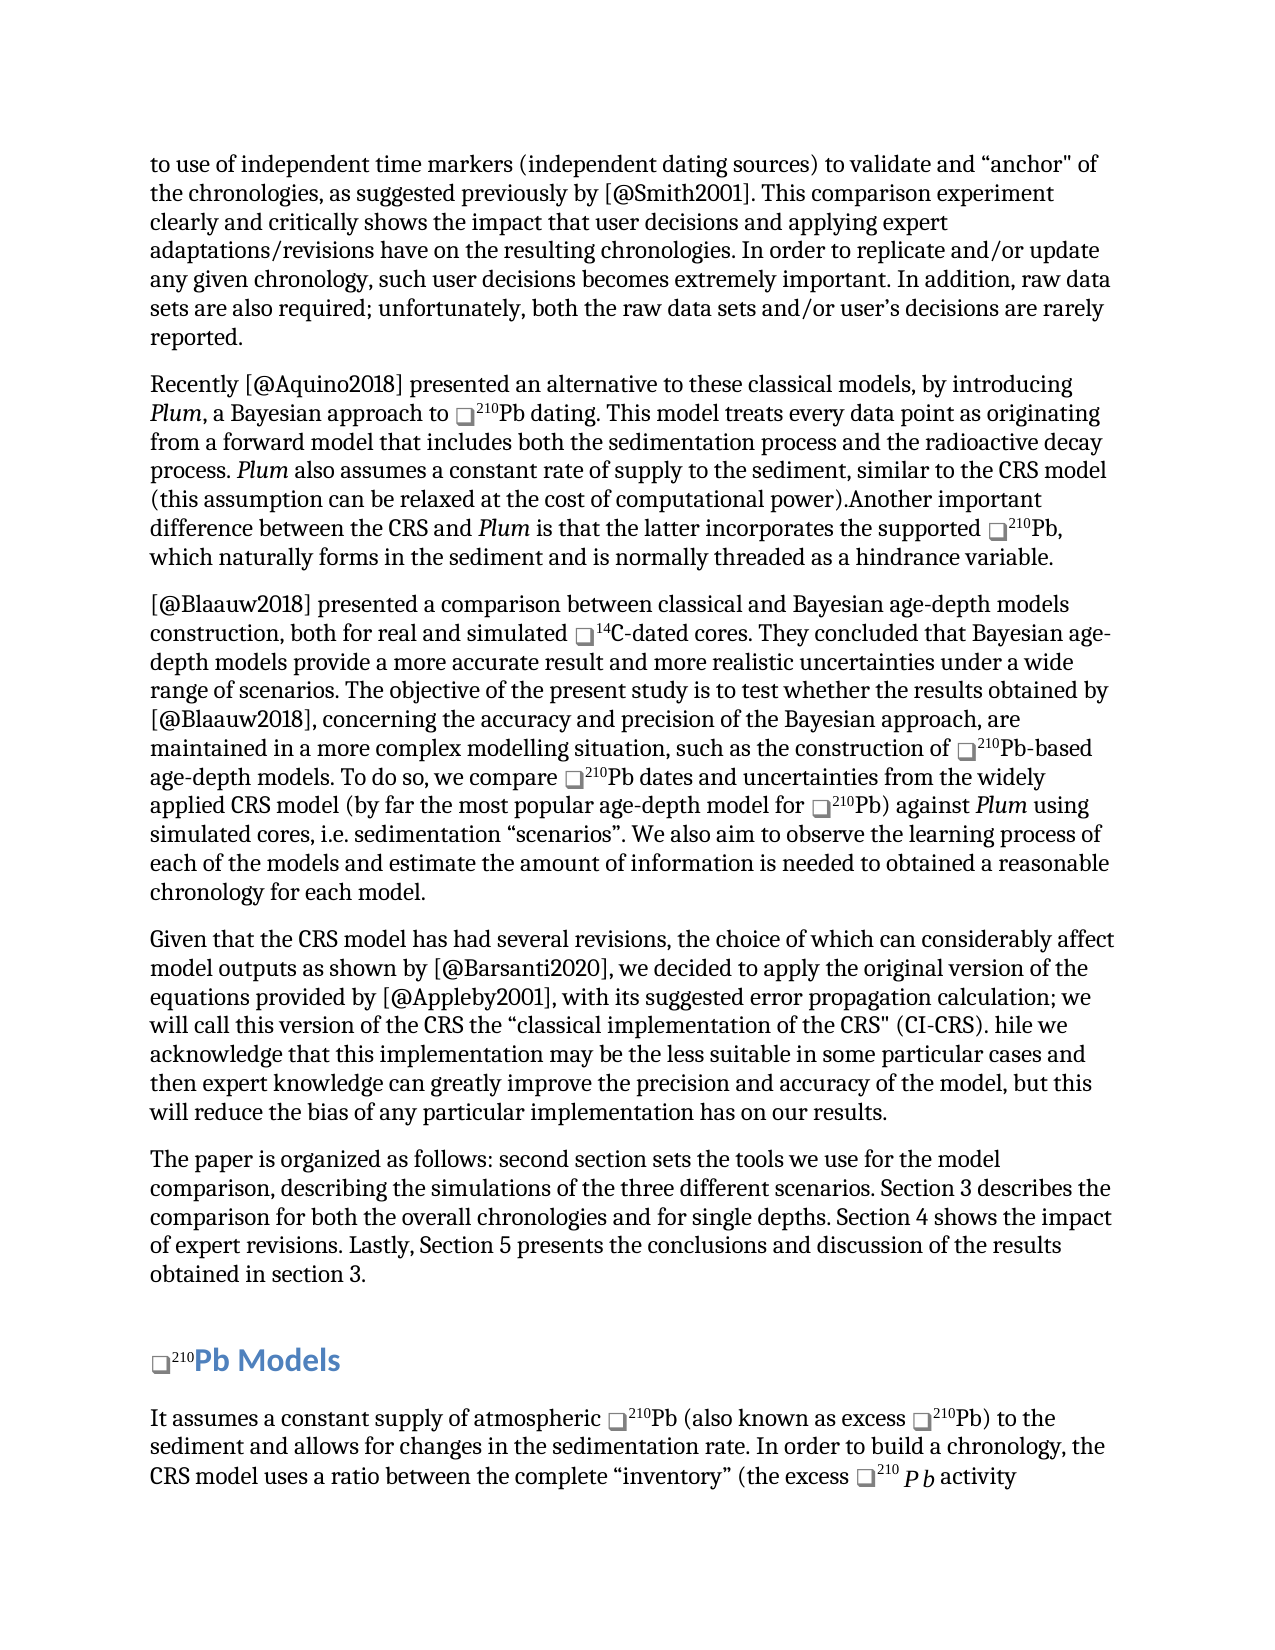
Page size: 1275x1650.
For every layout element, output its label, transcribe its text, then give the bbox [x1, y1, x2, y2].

text Recently [@Aquino2018] presented an alternative to these classical models, by introducing Plum, a Bayesian approach to Pb dating. This model treats every data point as originating from a forward model that includes both the sedimentation process and the radioactive decay process. Plum also assumes a constant rate of supply to the sediment, similar to the CRS model (this assumption can be relaxed at the cost of computational power).Another important difference between the CRS and Plum is that the latter incorporates the supported Pb, which naturally forms in the sediment and is normally threaded as a hindrance variable. [150, 370, 1125, 571]
subtitle Pb Models [150, 1339, 1125, 1385]
text [@Blaauw2018] presented a comparison between classical and Bayesian age-depth models construction, both for real and simulated C-dated cores. They concluded that Bayesian age-depth models provide a more accurate result and more realistic uncertainties under a wide range of scenarios. The objective of the present study is to test whether the results obtained by [@Blaauw2018], concerning the accuracy and precision of the Bayesian approach, are maintained in a more complex modelling situation, such as the construction of Pb-based age-depth models. To do so, we compare Pb dates and uncertainties from the widely applied CRS model (by far the most popular age-depth model for Pb) against Plum using simulated cores, i.e. sedimentation “scenarios”. We also aim to observe the learning process of each of the models and estimate the amount of information is needed to obtained a reasonable chronology for each model. [150, 590, 1125, 906]
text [150, 1403, 1125, 1492]
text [150, 150, 1125, 351]
text Given that the CRS model has had several revisions, the choice of which can considerably affect model outputs as shown by [@Barsanti2020], we decided to apply the original version of the equations provided by [@Appleby2001], with its suggested error propagation calculation; we will call this version of the CRS the “classical implementation of the CRS" (CI-CRS). hile we acknowledge that this implementation may be the less suitable in some particular cases and then expert knowledge can greatly improve the precision and accuracy of the model, but this will reduce the bias of any particular implementation has on our results. [150, 925, 1125, 1126]
text The paper is organized as follows: second section sets the tools we use for the model comparison, describing the simulations of the three different scenarios. Section 3 describes the comparison for both the overall chronologies and for single depths. Section 4 shows the impact of expert revisions. Lastly, Section 5 presents the conclusions and discussion of the results obtained in section 3. [150, 1145, 1125, 1289]
